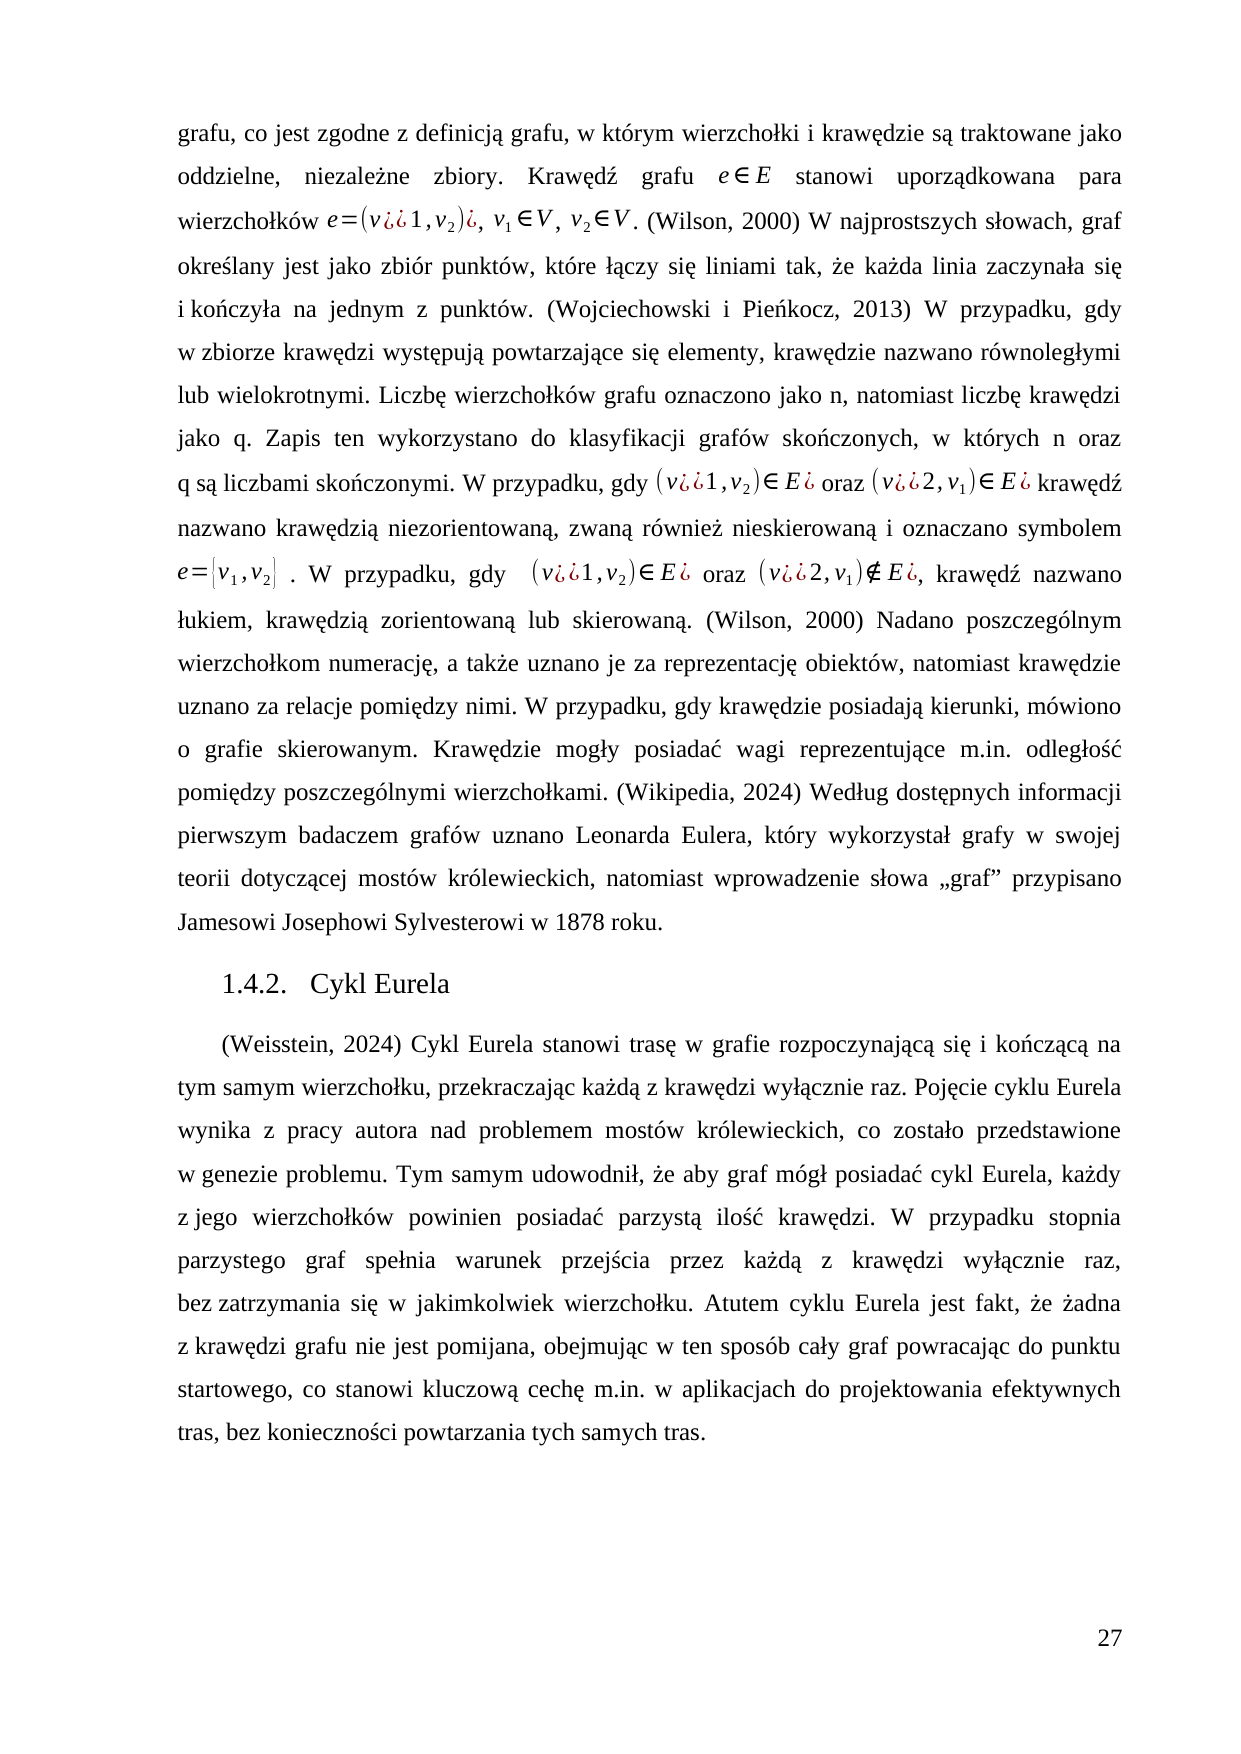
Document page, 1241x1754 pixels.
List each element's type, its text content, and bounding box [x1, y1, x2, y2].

subtitle Cykl Eurela [177, 966, 1122, 1000]
text Cykl Eurela stanowi trasę w grafie rozpoczynającą się i kończącą na tym samym wierzchołku, przekraczając każdą z krawędzi wyłącznie raz. Pojęcie cyklu Eurela wynika z pracy autora nad problemem mostów królewieckich, co zostało przedstawione w genezie problemu. Tym samym udowodnił, że aby graf mógł posiadać cykl Eurela, każdy z jego wierzchołków powinien posiadać parzystą ilość krawędzi. W przypadku stopnia parzystego graf spełnia warunek przejścia przez każdą z krawędzi wyłącznie raz, bez zatrzymania się w jakimkolwiek wierzchołku. Atutem cyklu Eurela jest fakt, że żadna z krawędzi grafu nie jest pomijana, obejmując w ten sposób cały graf powracając do punktu startowego, co stanowi kluczową cechę m.in. w aplikacjach do projektowania efektywnych tras, bez konieczności powtarzania tych samych tras. [177, 1029, 1122, 1446]
